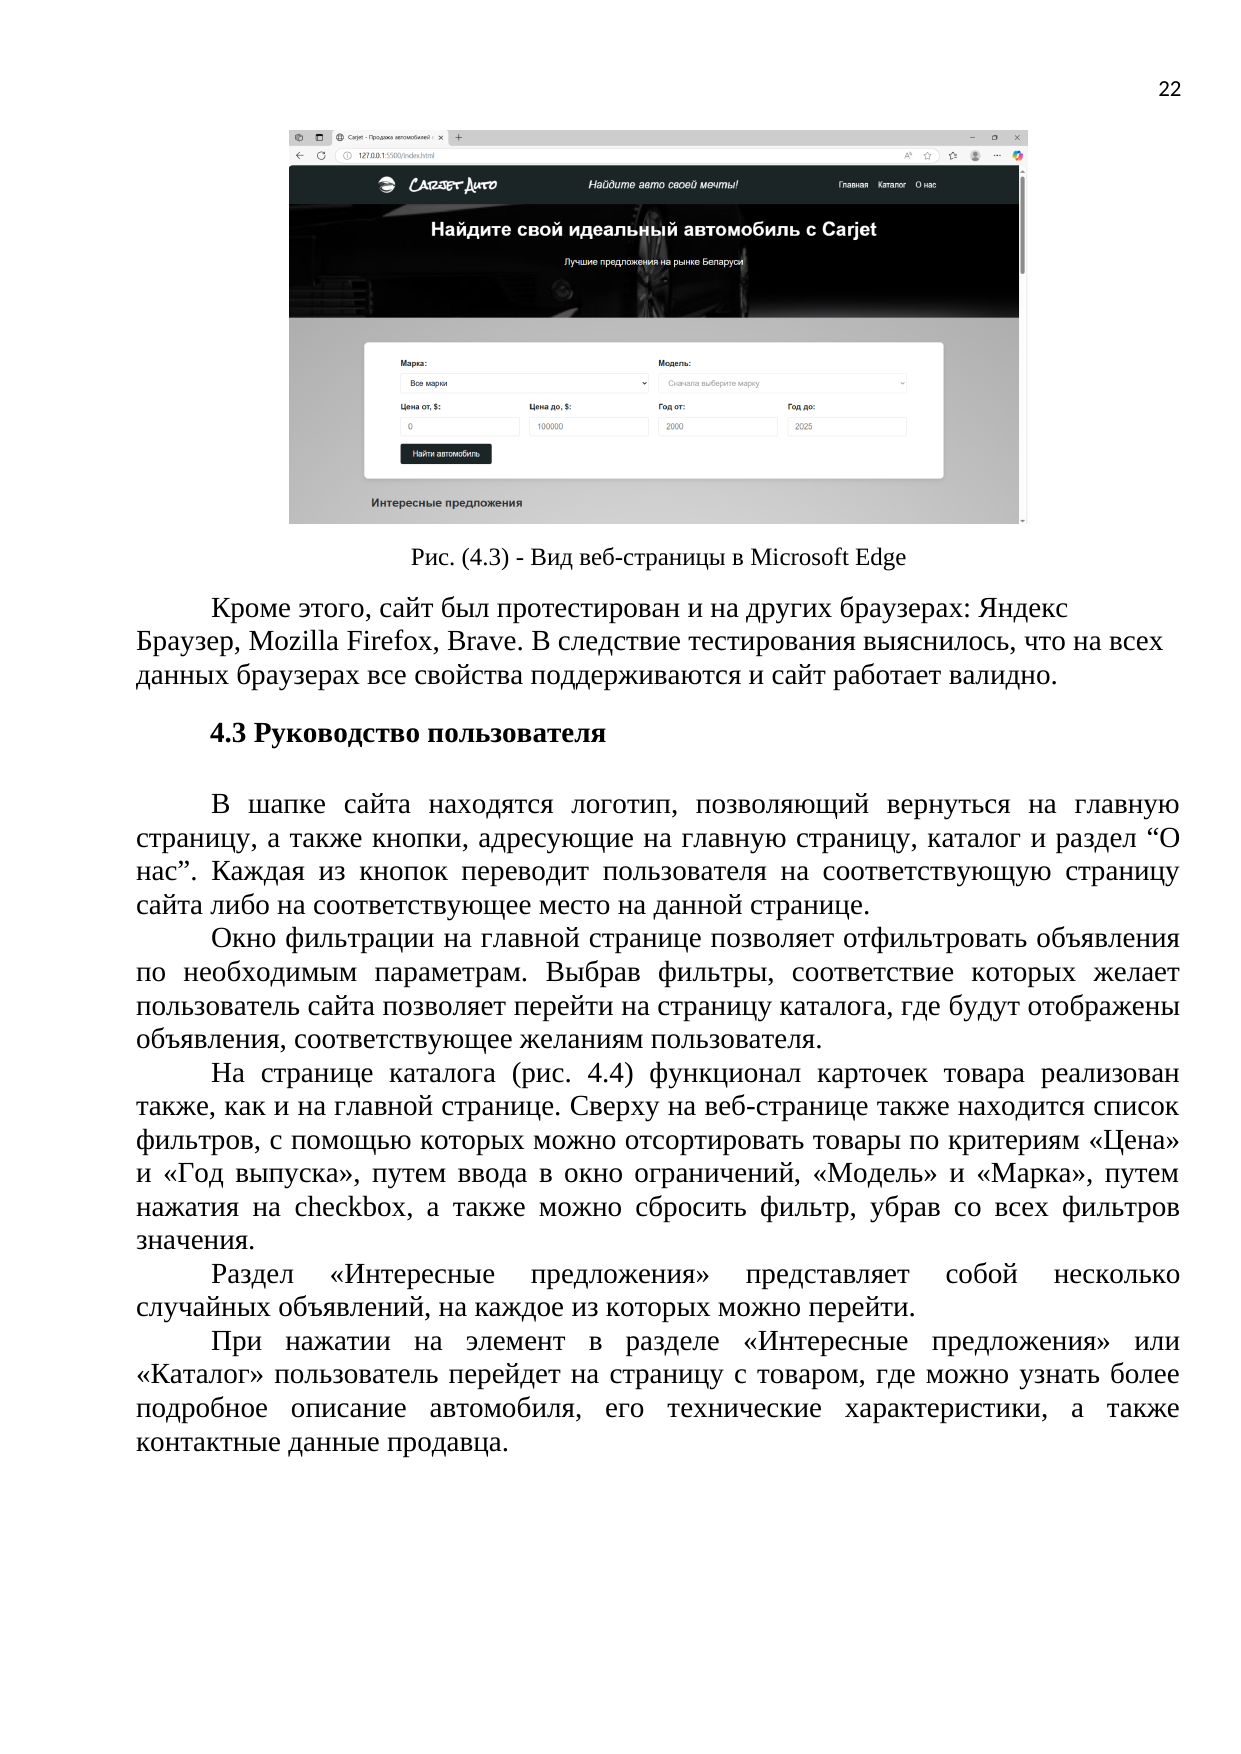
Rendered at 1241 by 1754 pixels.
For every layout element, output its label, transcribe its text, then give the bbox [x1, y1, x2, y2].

text Кроме этого, сайт был протестирован и на других браузерах: Яндекс Браузер, Mozilla Firefox, Brave. В следствие тестирования выяснилось, что на всех данных браузерах все свойства поддерживаются и сайт работает валидно. [136, 590, 1181, 690]
text При нажатии на элемент в разделе «Интересные предложения» или «Каталог» пользователь перейдет на страницу с товаром, где можно узнать более подробное описание автомобиля, его технические характеристики, а также контактные данные продавца. [136, 1323, 1181, 1457]
text Раздел «Интересные предложения» представляет собой несколько случайных объявлений, на каждое из которых можно перейти. [136, 1256, 1181, 1323]
subtitle 4.3 Руководство пользователя [136, 715, 1181, 749]
text В шапке сайта находятся логотип, позволяющий вернуться на главную страницу, а также кнопки, адресующие на главную страницу, каталог и раздел “О нас”. Каждая из кнопок переводит пользователя на соответствующую страницу сайта либо на соответствующее место на данной странице. [136, 786, 1181, 921]
text Окно фильтрации на главной странице позволяет отфильтровать объявления по необходимым параметрам. Выбрав фильтры, соответствие которых желает пользователь сайта позволяет перейти на страницу каталога, где будут отображены объявления, соответствующее желаниям пользователя. [136, 921, 1181, 1055]
text Рис. (4.3) - Вид веб-страницы в Microsoft Edge [136, 542, 1181, 571]
text На странице каталога (рис. 4.4) функционал карточек товара реализован также, как и на главной странице. Сверху на веб-странице также находится список фильтров, с помощью которых можно отсортировать товары по критериям «Цена» и «Год выпуска», путем ввода в окно ограничений, «Модель» и «Марка», путем нажатия на checkbox, а также можно сбросить фильтр, убрав со всех фильтров значения. [136, 1055, 1181, 1256]
picture [289, 130, 1028, 524]
